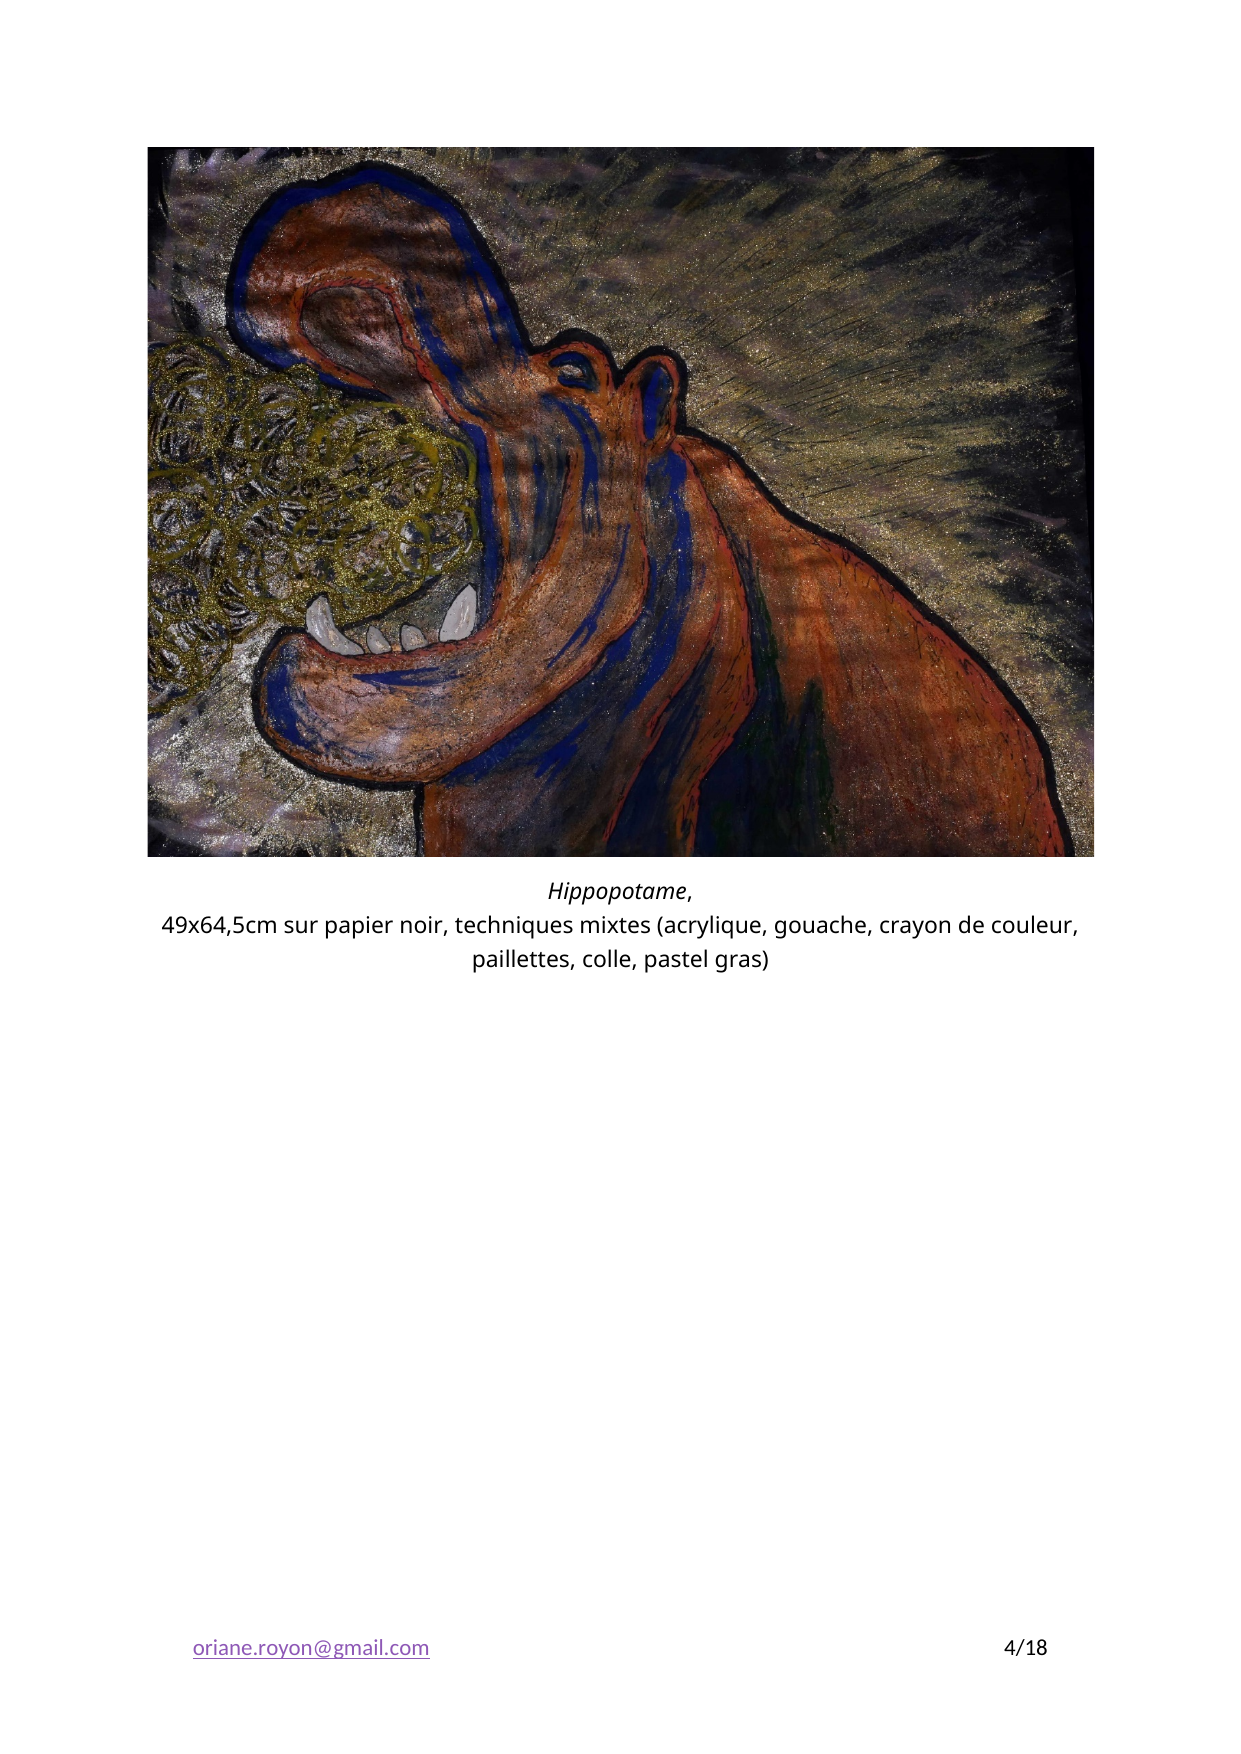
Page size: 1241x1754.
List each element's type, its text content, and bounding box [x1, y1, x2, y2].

picture [147, 147, 1095, 857]
text Hippopotame, [148, 875, 1093, 906]
text 49x64,5cm sur papier noir, techniques mixtes (acrylique, gouache, crayon de couleur, paillettes, colle, pastel gras) [148, 909, 1093, 974]
